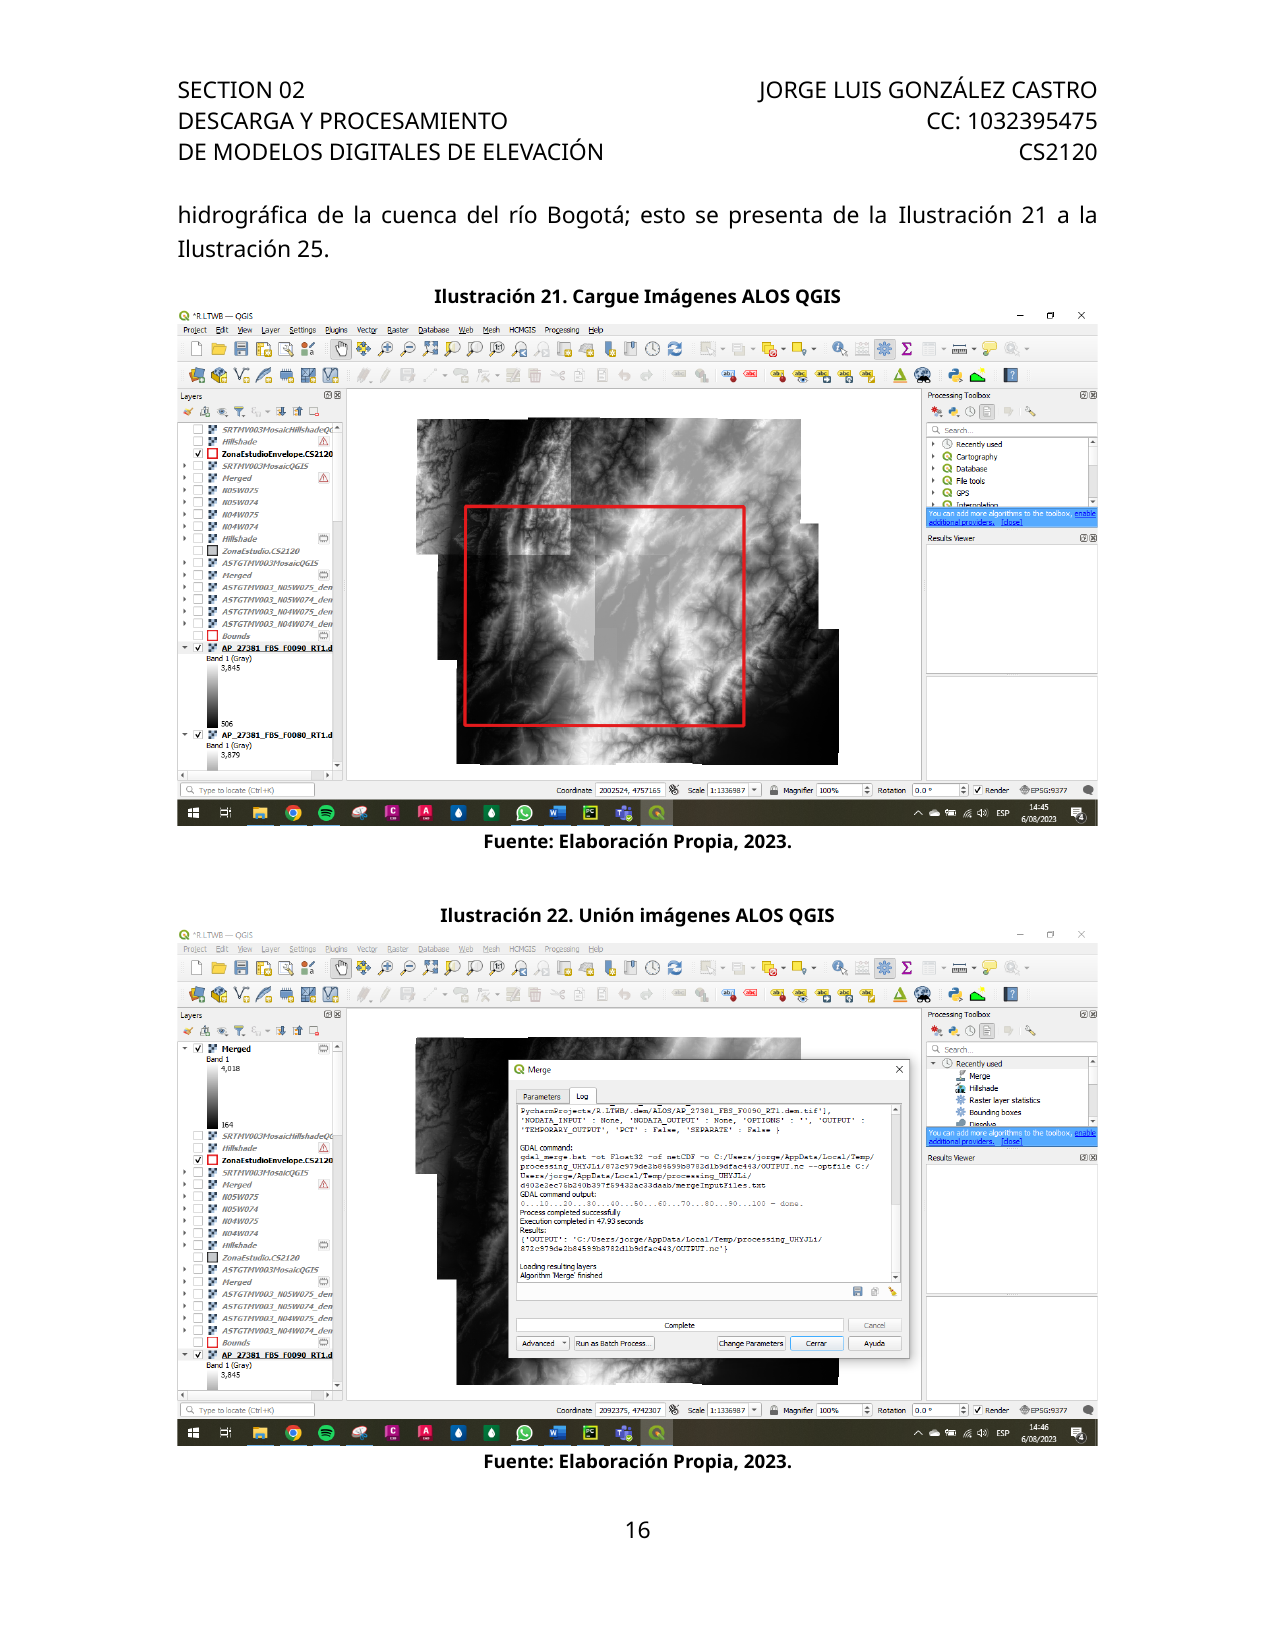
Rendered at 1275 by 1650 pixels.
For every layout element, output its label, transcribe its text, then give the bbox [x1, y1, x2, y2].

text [177, 199, 1098, 264]
picture [177, 927, 1098, 1446]
picture [177, 308, 1098, 826]
text Fuente: Elaboración Propia, 2023. [177, 828, 1098, 854]
text Fuente: Elaboración Propia, 2023. [177, 1448, 1098, 1473]
